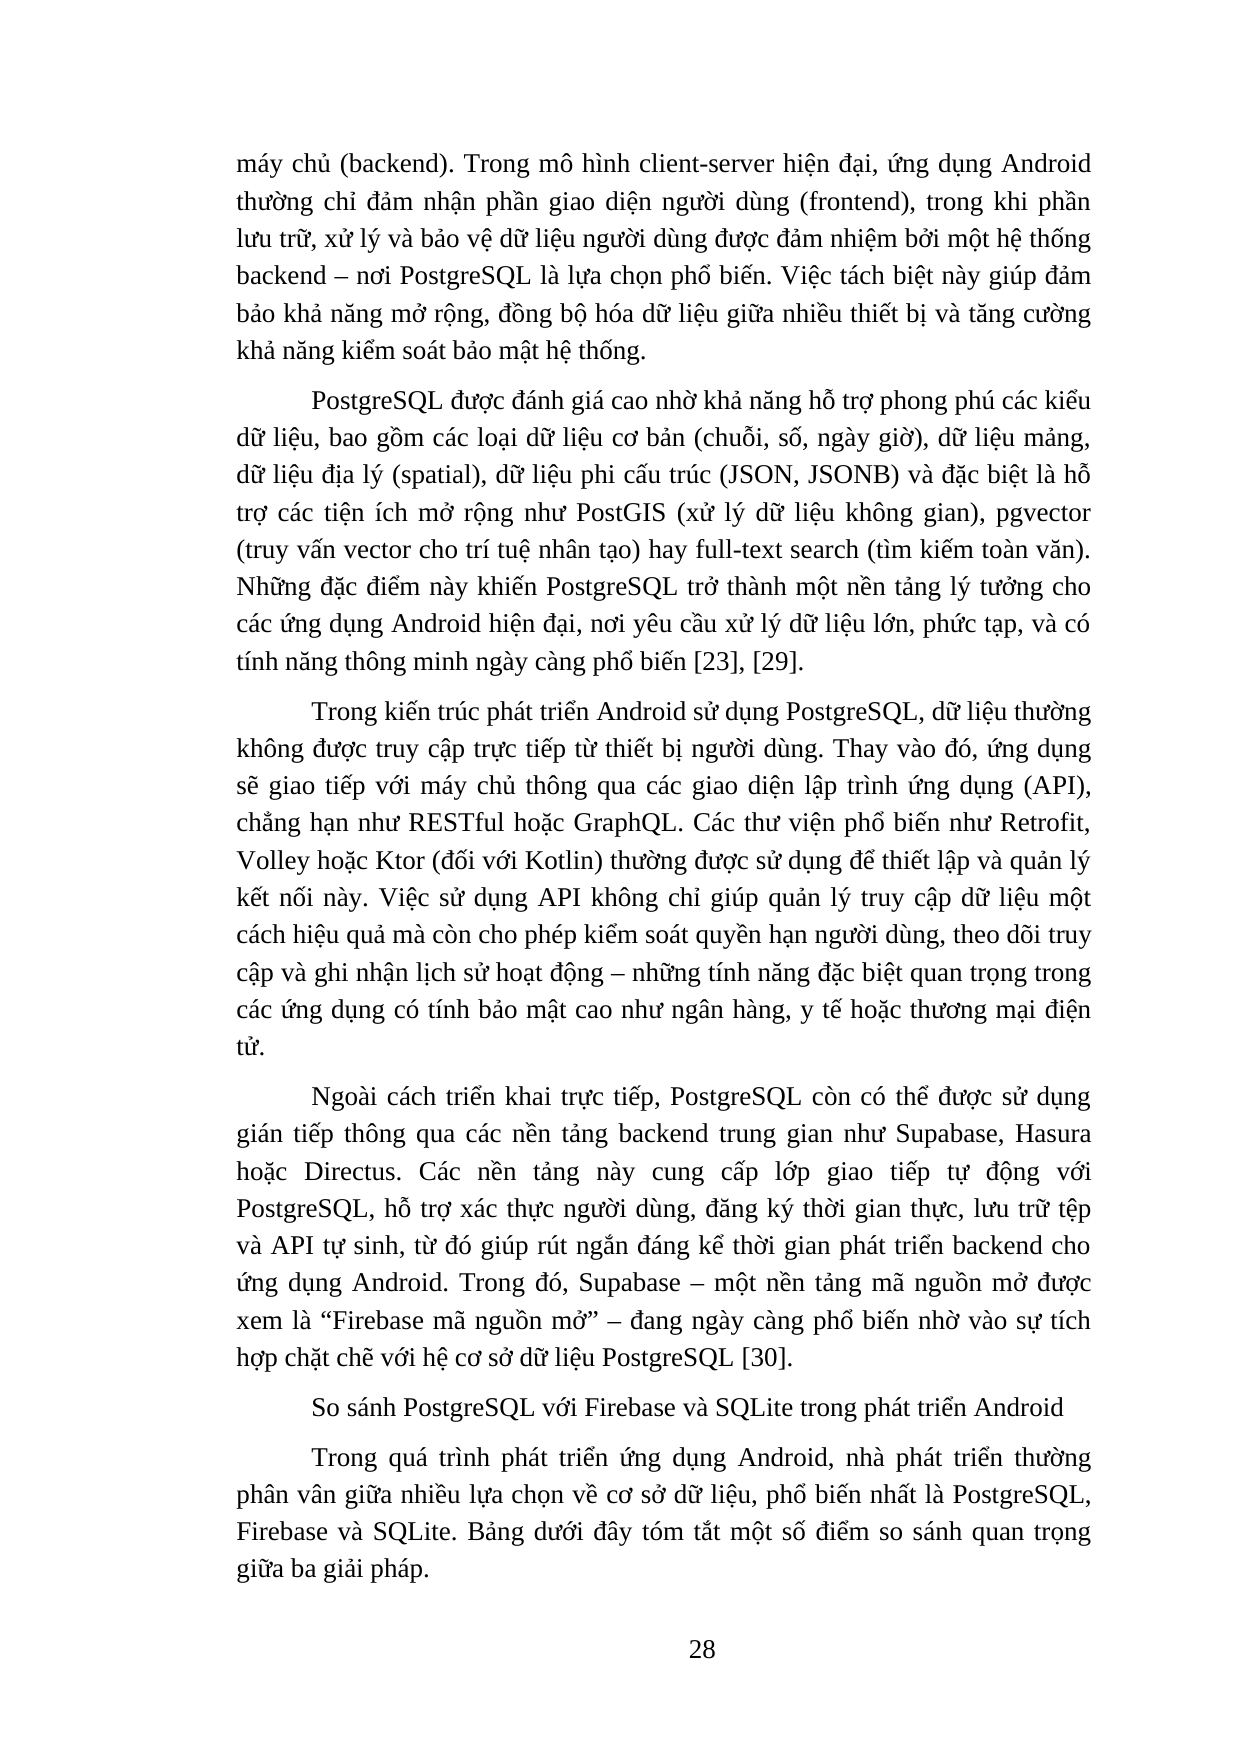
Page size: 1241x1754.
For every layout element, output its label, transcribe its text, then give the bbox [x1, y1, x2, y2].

text Trong kiến trúc phát triển Android sử dụng PostgreSQL, dữ liệu thường không được truy cập trực tiếp từ thiết bị người dùng. Thay vào đó, ứng dụng sẽ giao tiếp với máy chủ thông qua các giao diện lập trình ứng dụng (API), chẳng hạn như RESTful hoặc GraphQL. Các thư viện phổ biến như Retrofit, Volley hoặc Ktor (đối với Kotlin) thường được sử dụng để thiết lập và quản lý kết nối này. Việc sử dụng API không chỉ giúp quản lý truy cập dữ liệu một cách hiệu quả mà còn cho phép kiểm soát quyền hạn người dùng, theo dõi truy cập và ghi nhận lịch sử hoạt động – những tính năng đặc biệt quan trọng trong các ứng dụng có tính bảo mật cao như ngân hàng, y tế hoặc thương mại điện tử. [236, 695, 1093, 1061]
text So sánh PostgreSQL với Firebase và SQLite trong phát triển Android [236, 1391, 1093, 1422]
text Ngoài cách triển khai trực tiếp, PostgreSQL còn có thể được sử dụng gián tiếp thông qua các nền tảng backend trung gian như Supabase, Hasura hoặc Directus. Các nền tảng này cung cấp lớp giao tiếp tự động với PostgreSQL, hỗ trợ xác thực người dùng, đăng ký thời gian thực, lưu trữ tệp và API tự sinh, từ đó giúp rút ngắn đáng kể thời gian phát triển backend cho ứng dụng Android. Trong đó, Supabase – một nền tảng mã nguồn mở được xem là “Firebase mã nguồn mở” – đang ngày càng phổ biến nhờ vào sự tích hợp chặt chẽ với hệ cơ sở dữ liệu PostgreSQL [30]. [236, 1080, 1093, 1372]
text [236, 148, 1093, 365]
text Trong quá trình phát triển ứng dụng Android, nhà phát triển thường phân vân giữa nhiều lựa chọn về cơ sở dữ liệu, phổ biến nhất là PostgreSQL, Firebase và SQLite. Bảng dưới đây tóm tắt một số điểm so sánh quan trọng giữa ba giải pháp. [236, 1441, 1093, 1584]
text PostgreSQL được đánh giá cao nhờ khả năng hỗ trợ phong phú các kiểu dữ liệu, bao gồm các loại dữ liệu cơ bản (chuỗi, số, ngày giờ), dữ liệu mảng, dữ liệu địa lý (spatial), dữ liệu phi cấu trúc (JSON, JSONB) và đặc biệt là hỗ trợ các tiện ích mở rộng như PostGIS (xử lý dữ liệu không gian), pgvector (truy vấn vector cho trí tuệ nhân tạo) hay full-text search (tìm kiếm toàn văn). Những đặc điểm này khiến PostgreSQL trở thành một nền tảng lý tưởng cho các ứng dụng Android hiện đại, nơi yêu cầu xử lý dữ liệu lớn, phức tạp, và có tính năng thông minh ngày càng phổ biến [23], [29]. [236, 384, 1093, 676]
